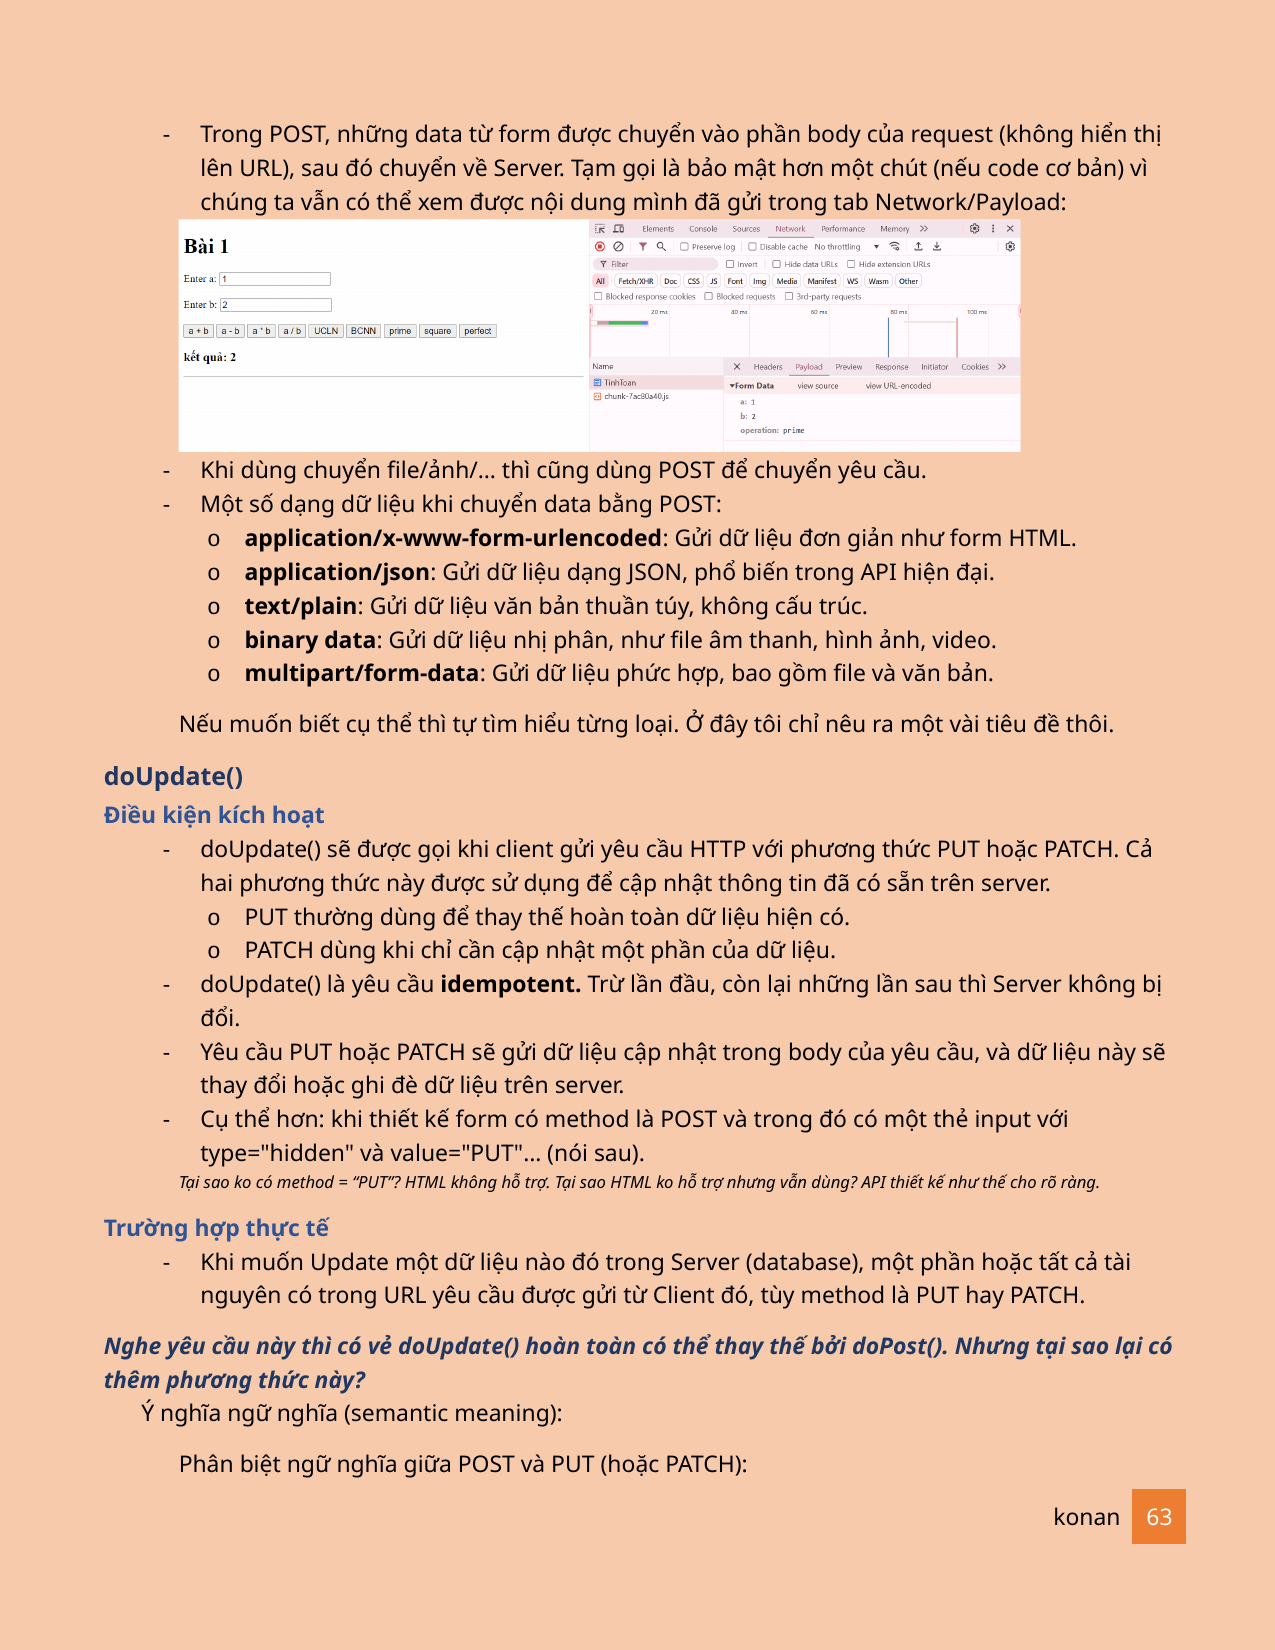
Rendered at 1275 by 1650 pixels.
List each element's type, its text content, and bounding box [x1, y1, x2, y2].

list application/json: Gửi dữ liệu dạng JSON, phổ biến trong API hiện đại. [207, 556, 1186, 587]
list Trong POST, những data từ form được chuyển vào phần body của request (không hiển thị lên URL), sau đó chuyển về Server. Tạm gọi là bảo mật hơn một chút (nếu code cơ bản) vì chúng ta vẫn có thể xem được nội dung mình đã gửi trong tab Network/Payload: [163, 118, 1186, 217]
subtitle Nghe yêu cầu này thì có vẻ doUpdate() hoàn toàn có thể thay thế bởi doPost(). Nhưng tại sao lại có thêm phương thức này? [103, 1330, 1186, 1395]
list multipart/form-data: Gửi dữ liệu phức hợp, bao gồm file và văn bản. [207, 657, 1186, 689]
text Phân biệt ngữ nghĩa giữa POST và PUT (hoặc PATCH): [178, 1448, 1186, 1479]
list binary data: Gửi dữ liệu nhị phân, như file âm thanh, hình ảnh, video. [207, 623, 1186, 655]
text Nếu muốn biết cụ thể thì tự tìm hiểu từng loại. Ở đây tôi chỉ nêu ra một vài tiêu đề thôi. [103, 708, 1186, 739]
list application/x-www-form-urlencoded: Gửi dữ liệu đơn giản như form HTML. [207, 522, 1186, 553]
list Tại sao ko có method = “PUT”? HTML không hỗ trợ. Tại sao HTML ko hỗ trợ nhưng vẫn dùng? API thiết kế như thế cho rõ ràng. [178, 1171, 1186, 1193]
list PATCH dùng khi chỉ cần cập nhật một phần của dữ liệu. [207, 934, 1186, 966]
subtitle Trường hợp thực tế [103, 1212, 1186, 1243]
list Khi muốn Update một dữ liệu nào đó trong Server (database), một phần hoặc tất cả tài nguyên có trong URL yêu cầu được gửi từ Client đó, tùy method là PUT hay PATCH. [163, 1246, 1186, 1311]
list Một số dạng dữ liệu khi chuyển data bằng POST: [163, 488, 1186, 519]
subtitle Điều kiện kích hoạt [103, 799, 1186, 831]
list Yêu cầu PUT hoặc PATCH sẽ gửi dữ liệu cập nhật trong body của yêu cầu, và dữ liệu này sẽ thay đổi hoặc ghi đè dữ liệu trên server. [163, 1036, 1186, 1101]
list text/plain: Gửi dữ liệu văn bản thuần túy, không cấu trúc. [207, 590, 1186, 621]
list doUpdate() sẽ được gọi khi client gửi yêu cầu HTTP với phương thức PUT hoặc PATCH. Cả hai phương thức này được sử dụng để cập nhật thông tin đã có sẵn trên server. [163, 833, 1186, 898]
subtitle doUpdate() [103, 758, 1186, 792]
text Ý nghĩa ngữ nghĩa (semantic meaning): [141, 1397, 1186, 1428]
picture [178, 219, 1021, 452]
list Khi dùng chuyển file/ảnh/… thì cũng dùng POST để chuyển yêu cầu. [163, 454, 1186, 486]
list PUT thường dùng để thay thế hoàn toàn dữ liệu hiện có. [207, 901, 1186, 932]
list doUpdate() là yêu cầu idempotent. Trừ lần đầu, còn lại những lần sau thì Server không bị đổi. [163, 968, 1186, 1033]
list Cụ thể hơn: khi thiết kế form có method là POST và trong đó có một thẻ input với type="hidden" và value="PUT"… (nói sau). [163, 1103, 1186, 1168]
